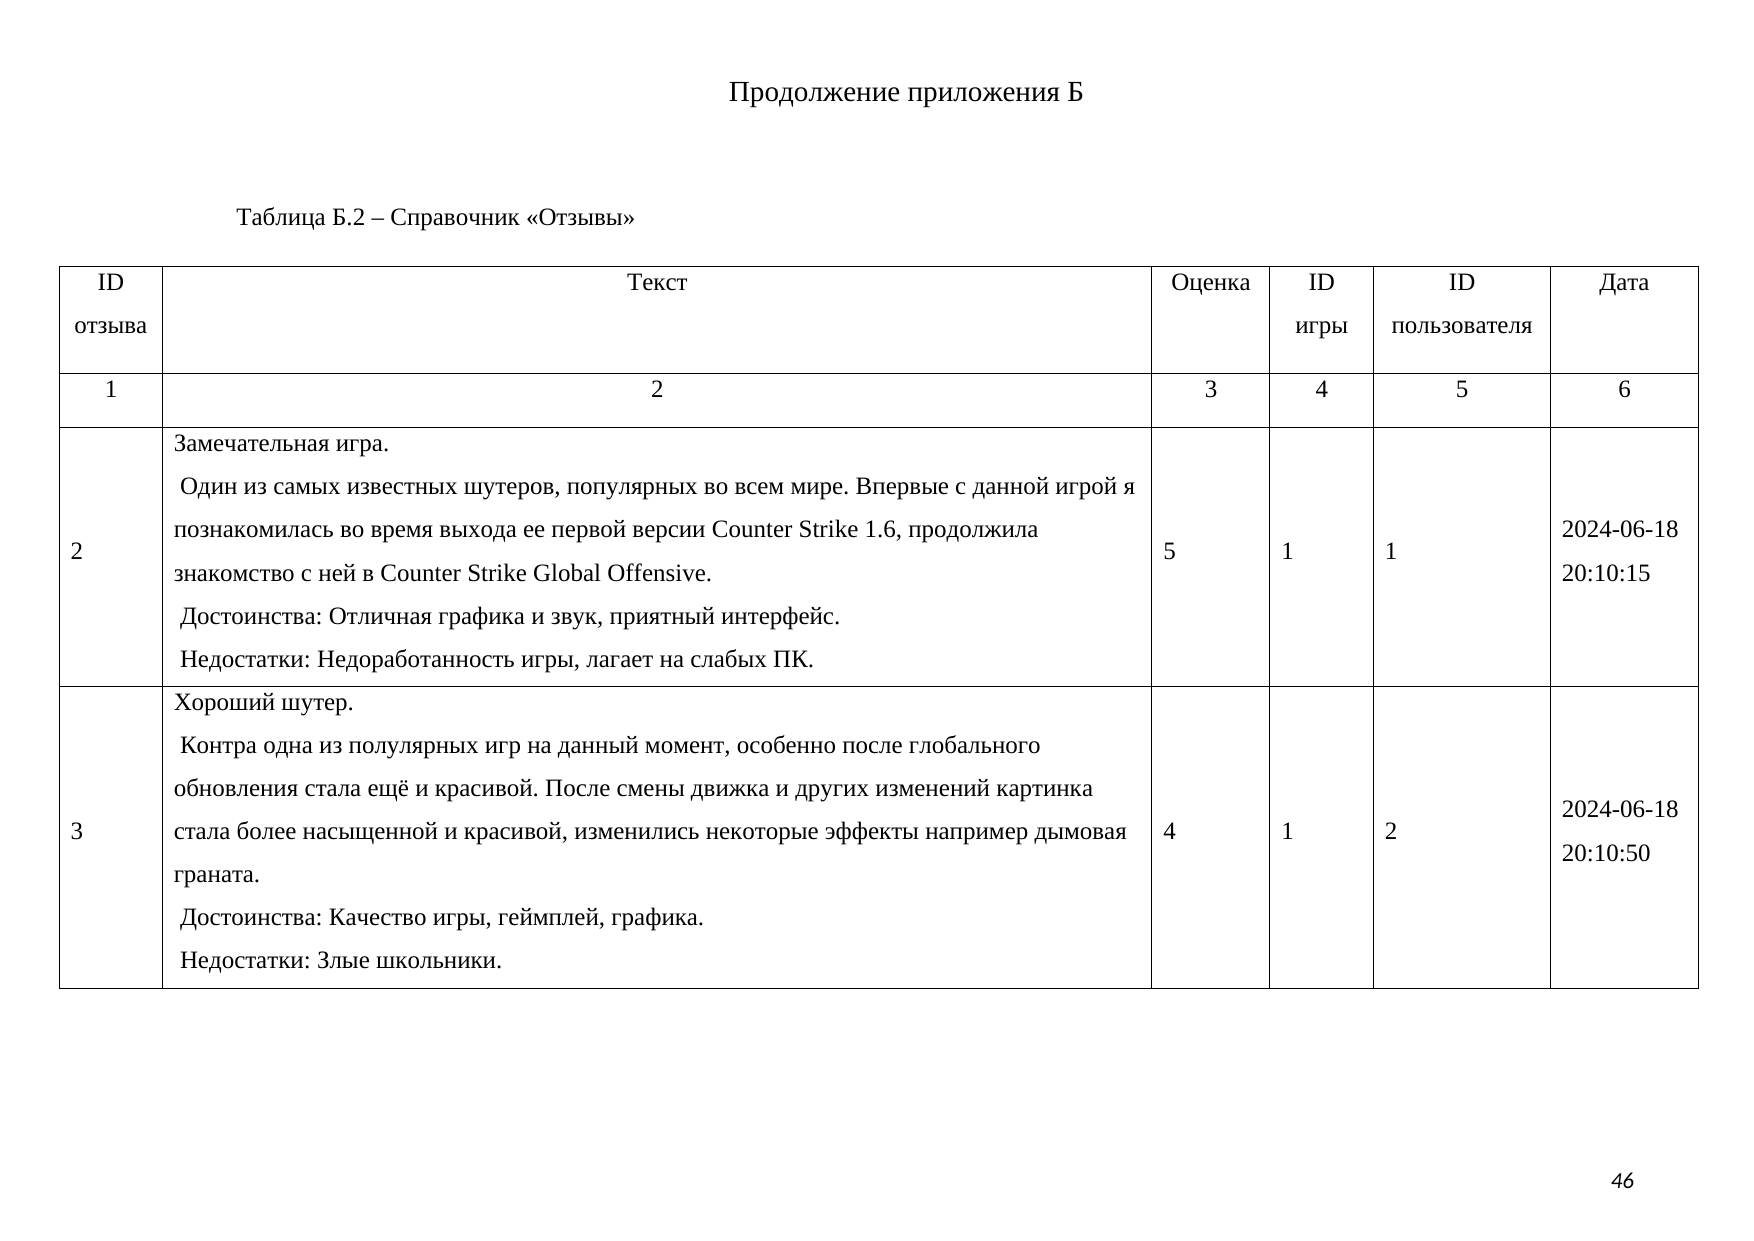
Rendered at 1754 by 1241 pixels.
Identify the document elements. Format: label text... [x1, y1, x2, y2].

table_header Текст [163, 267, 1151, 373]
table_header ID игры [1270, 267, 1373, 373]
table_cell 2024-06-18 20:10:15 [1551, 428, 1698, 686]
table_cell 3 [60, 687, 162, 987]
table_cell 2024-06-18 20:10:50 [1551, 687, 1698, 987]
table_cell 3 [1152, 374, 1269, 427]
table_cell 6 [1551, 374, 1698, 427]
table_header ID пользователя [1374, 267, 1550, 373]
table_header Дата [1551, 267, 1698, 373]
table_cell 1 [1270, 687, 1373, 987]
table_cell 1 [1374, 428, 1550, 686]
table_cell 1 [60, 374, 162, 427]
table_header Оценка [1152, 267, 1269, 373]
table_cell 5 [1374, 374, 1550, 427]
table_cell Хороший шутер. Контра одна из полулярных игр на данный момент, особенно после глобального обновления стала ещё и красивой. После смены движка и других изменений картинка стала более насыщенной и красивой, изменились некоторые эффекты например дымовая граната. Достоинства: Качество игры, геймплей, графика. Недостатки: Злые школьники. [163, 687, 1151, 987]
table_cell 2 [1374, 687, 1550, 987]
table_cell Замечательная игра. Один из самых известных шутеров, популярных во всем мире. Впервые с данной игрой я познакомилась во время выхода ее первой версии Counter Strike 1.6, продолжила знакомство с ней в Counter Strike Global Offensive. Достоинства: Отличная графика и звук, приятный интерфейс. Недостатки: Недоработанность игры, лагает на слабых ПК. [163, 428, 1151, 686]
text Таблица Б.2 – Справочник «Отзывы» [177, 202, 1636, 231]
table_cell 4 [1152, 687, 1269, 987]
table_cell 2 [60, 428, 162, 686]
table_cell 4 [1270, 374, 1373, 427]
table_cell 5 [1152, 428, 1269, 686]
table_cell 1 [1270, 428, 1373, 686]
table_cell 2 [163, 374, 1151, 427]
table_header ID отзыва [60, 267, 162, 373]
